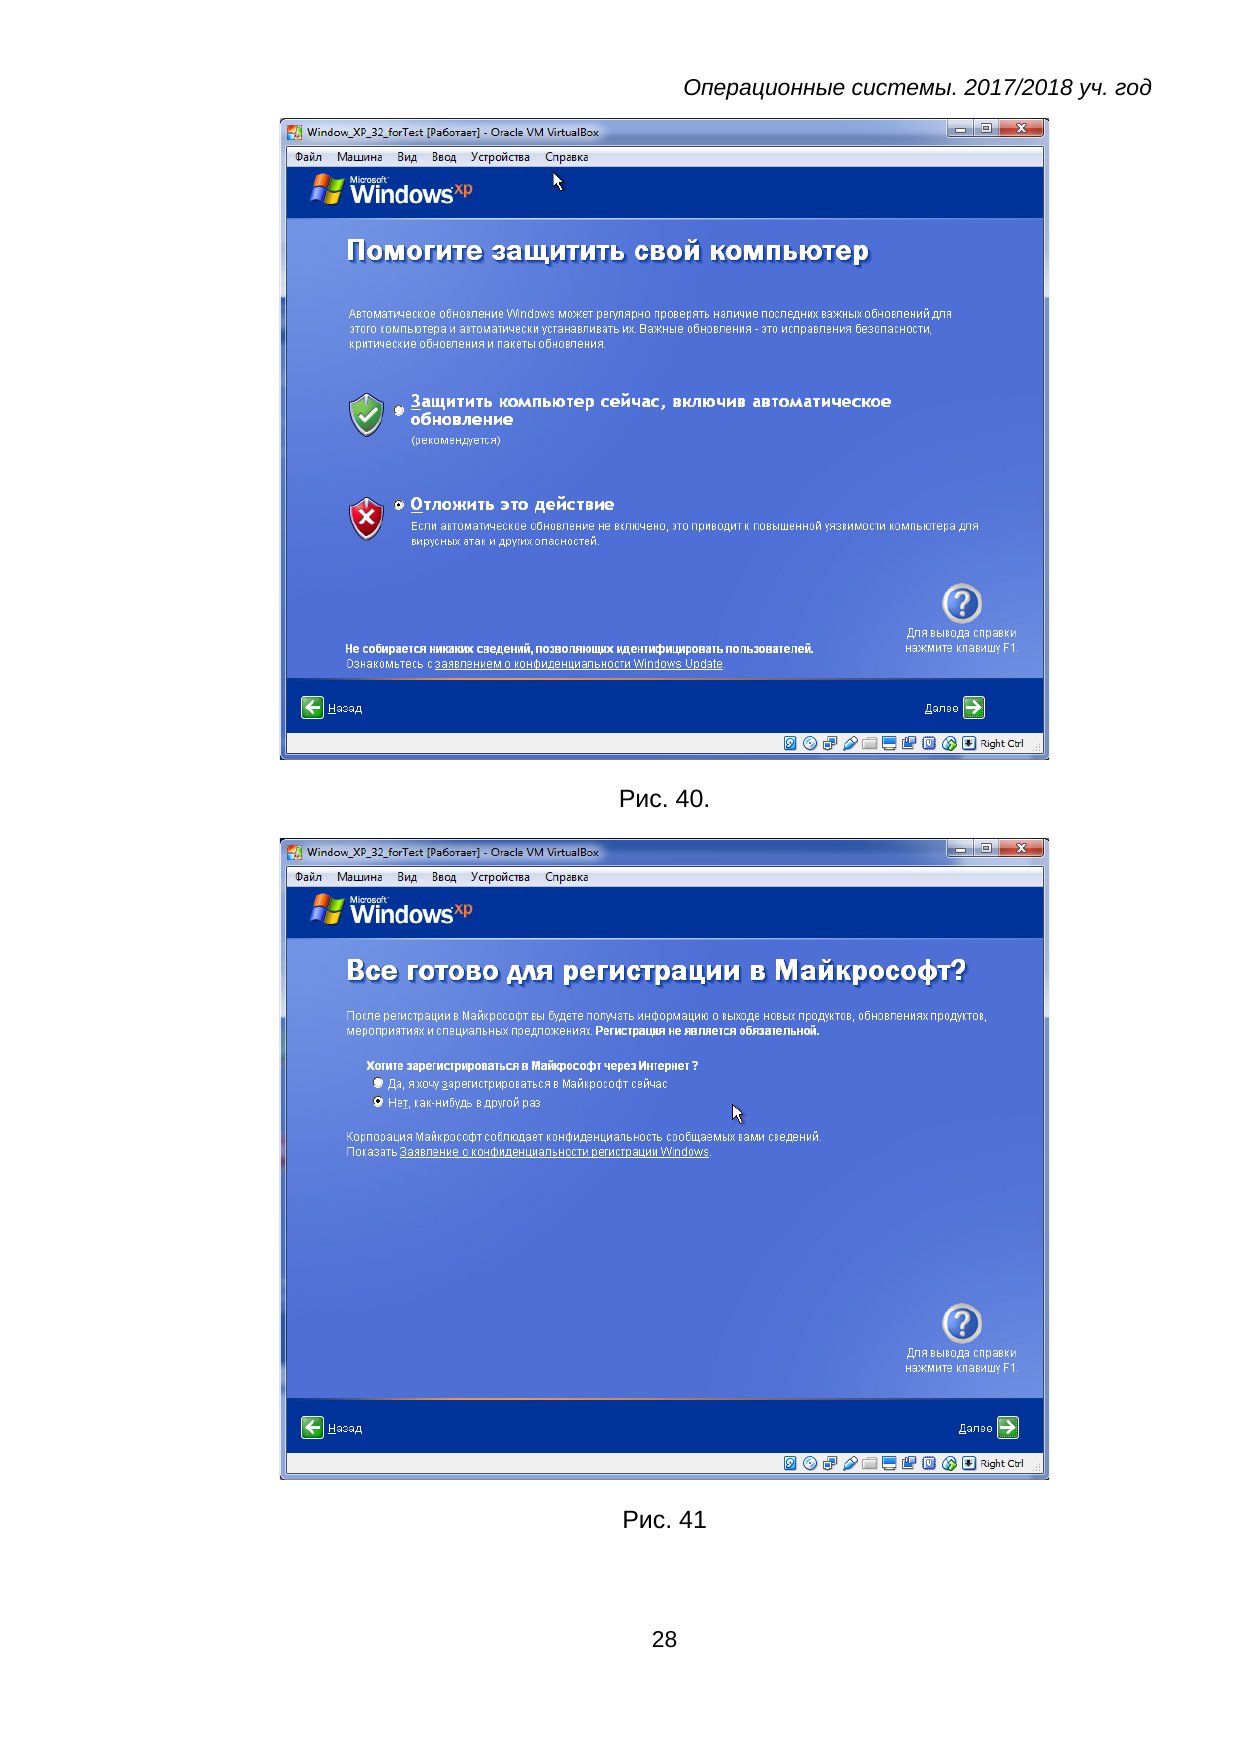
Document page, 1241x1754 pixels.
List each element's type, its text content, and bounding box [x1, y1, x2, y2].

text Рис. 40. [177, 784, 1152, 813]
picture [279, 838, 1050, 1480]
picture [279, 118, 1050, 760]
text Рис. 41 [177, 1505, 1152, 1533]
